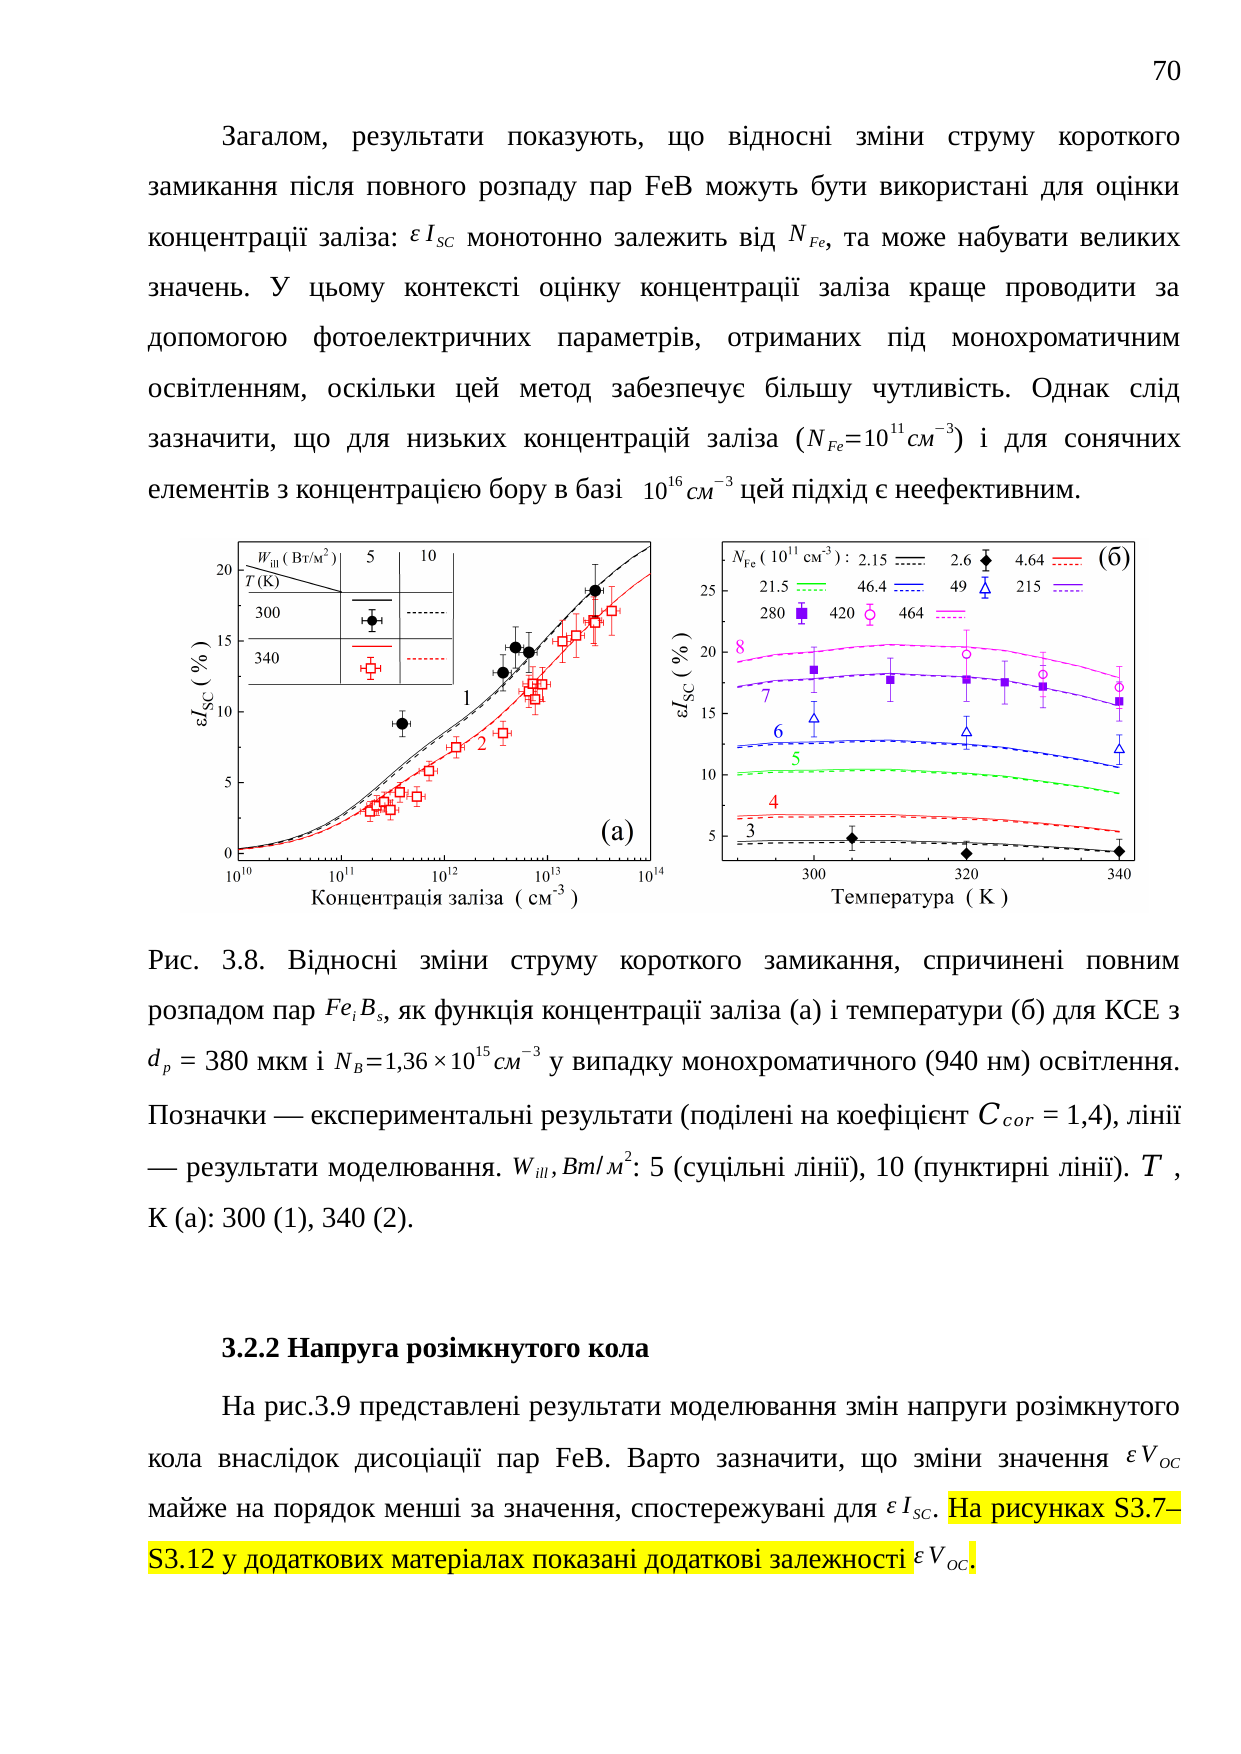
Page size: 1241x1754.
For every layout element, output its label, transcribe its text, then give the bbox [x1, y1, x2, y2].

text На рис.3.9 представлені результати моделювання змін напруги розімкнутого кола внаслідок дисоціації пар FeB. Варто зазначити, що зміни значення майже на порядок менші за значення, спостережувані для . На рисунках S3.7–S3.12 у додаткових матеріалах показані додаткові залежності . [148, 1388, 1181, 1574]
text Загалом, результати показують, що відносні зміни струму короткого замикання після повного розпаду пар FeB можуть бути використані для оцінки концентрації заліза: монотонно залежить від , та може набувати великих значень. У цьому контексті оцінку концентрації заліза краще проводити за допомогою фотоелектричних параметрів, отриманих під монохроматичним освітленням, оскільки цей метод забезпечує більшу чутливість. Однак слід зазначити, що для низьких концентрацій заліза () і для сонячних елементів з концентрацією бору в базі цей підхід є неефективним. [148, 118, 1181, 505]
subtitle 3.2.2 Напруга розімкнутого кола [148, 1330, 1181, 1363]
text Рис. 3.8. Відносні зміни струму короткого замикання, спричинені повним розпадом пар , як функція концентрації заліза (а) і температури (б) для КСЕ з = 380 мкм і у випадку монохроматичного (940 нм) освітлення. Позначки — експериментальні результати (поділені на коефіцієнт 𝐶𝑐𝑜𝑟 = 1,4), лінії — результати моделювання. : 5 (суцільні лінії), 10 (пунктирні лінії). 𝑇 , К (а): 300 (1), 340 (2). [148, 942, 1181, 1233]
picture [180, 538, 1149, 913]
